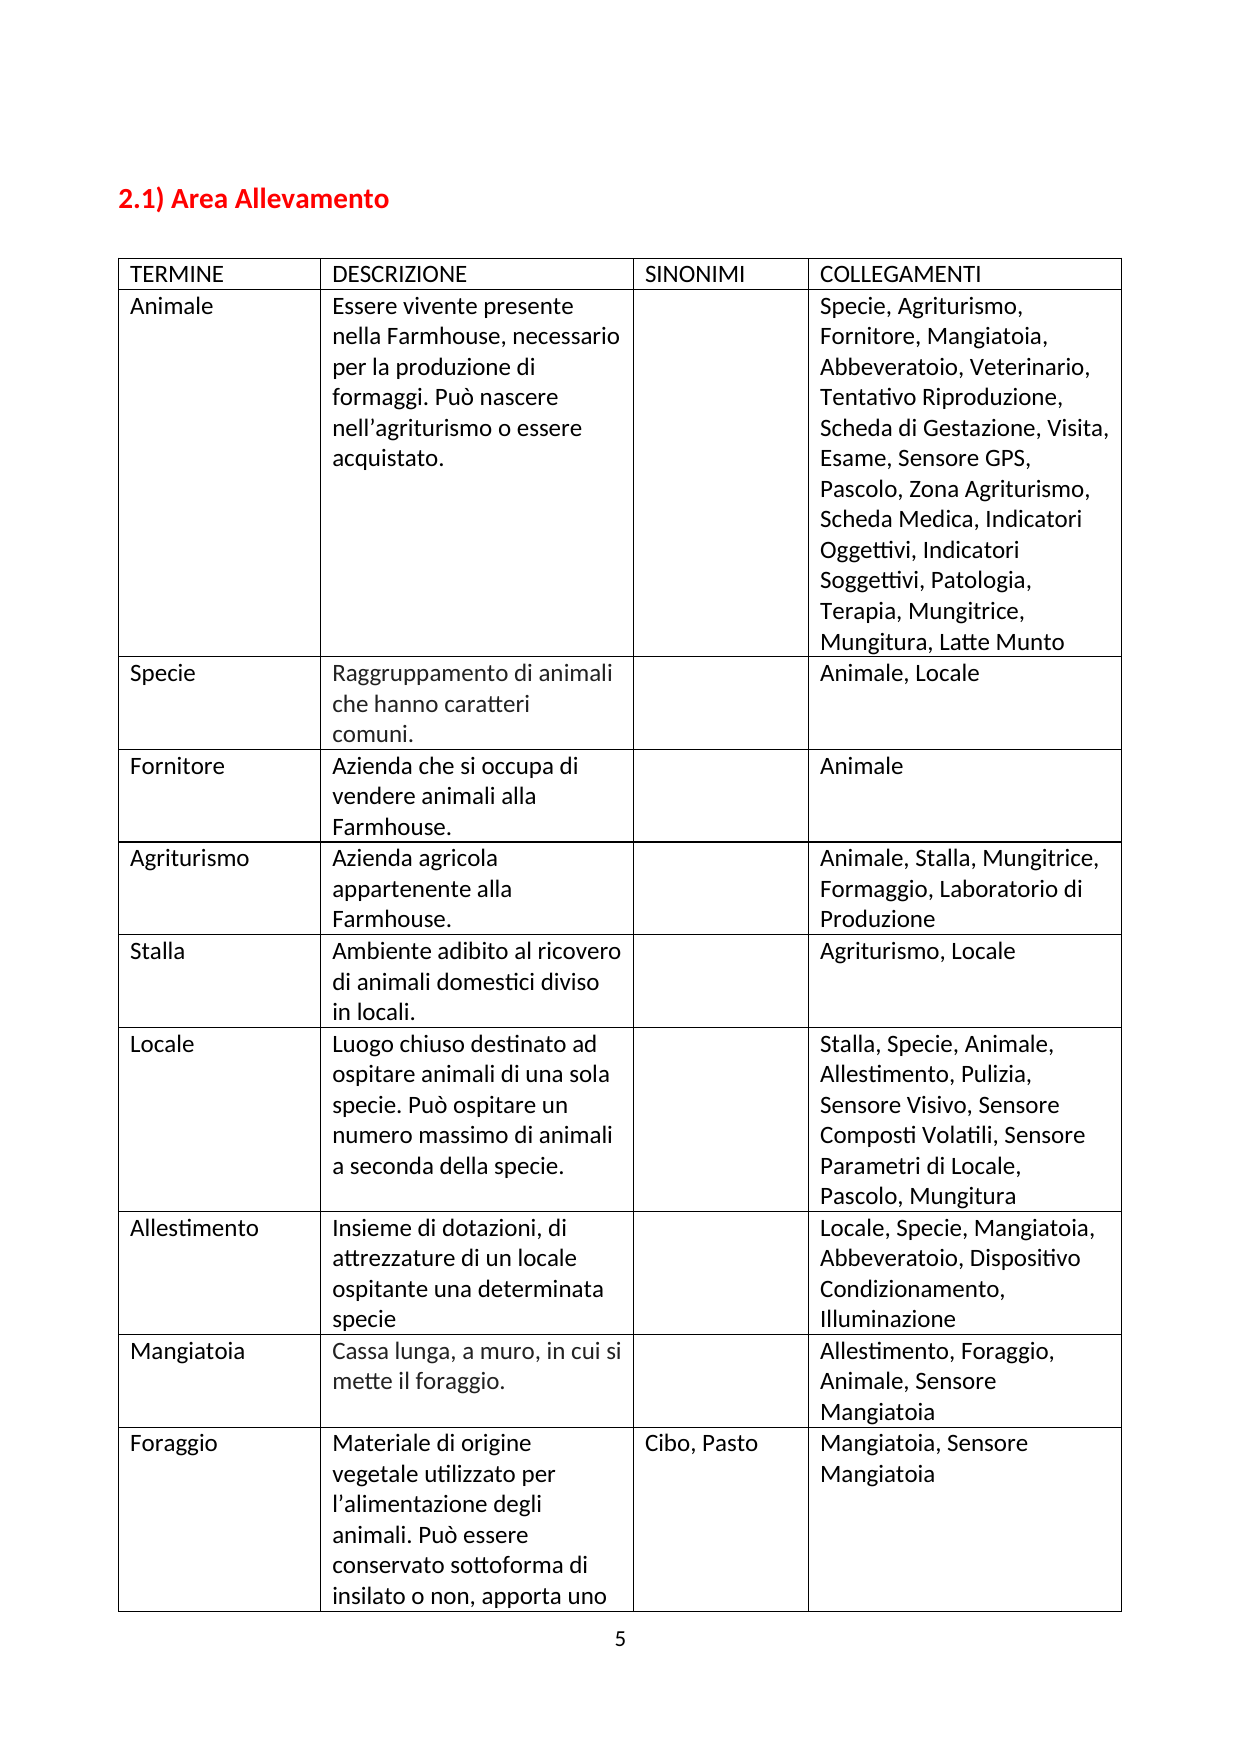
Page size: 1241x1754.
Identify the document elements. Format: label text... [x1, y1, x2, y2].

table_header TERMINE [119, 259, 320, 289]
table_cell Locale, Specie, Mangiatoia, Abbeveratoio, Dispositivo Condizionamento, Illuminazione [809, 1212, 1121, 1334]
table_cell Raggruppamento di animali che hanno caratteri comuni. [420, 657, 633, 749]
table_cell Azienda che si occupa di vendere animali alla Farmhouse. [321, 750, 633, 841]
table_cell Locale [119, 1028, 320, 1211]
table_cell Cassa lunga, a muro, in cui si mette il foraggio. [321, 1335, 633, 1427]
table_cell Agriturismo, Locale [809, 935, 1121, 1027]
text 2.1) Area Allevamento [118, 181, 1122, 216]
table_cell [634, 657, 808, 749]
table_cell Insieme di dotazioni, di attrezzature di un locale ospitante una determinata specie [321, 1212, 633, 1334]
table_cell Stalla, Specie, Animale, Allestimento, Pulizia, Sensore Visivo, Sensore Composti Volatili, Sensore Parametri di Locale, Pascolo, Mungitura [809, 1028, 1121, 1211]
table_header COLLEGAMENTI [809, 259, 1121, 289]
table_cell Luogo chiuso destinato ad ospitare animali di una sola specie. Può ospitare un numero massimo di animali a seconda della specie. [321, 1028, 633, 1211]
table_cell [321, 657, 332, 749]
table_cell Ambiente adibito al ricovero di animali domestici diviso in locali. [321, 935, 633, 1027]
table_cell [321, 1428, 633, 1611]
table_cell [634, 1335, 808, 1427]
table_cell Animale [119, 290, 320, 656]
table_header DESCRIZIONE [321, 259, 633, 289]
table_cell Foraggio [119, 1428, 320, 1611]
table_cell Animale [809, 750, 1121, 841]
table_cell Specie [119, 657, 320, 749]
table_cell Essere vivente presente nella Farmhouse, necessario per la produzione di formaggi. Può nascere nell’agriturismo o essere acquistato. [321, 290, 633, 656]
table_cell Stalla [119, 935, 320, 1027]
table_cell [634, 1212, 808, 1334]
table_cell [634, 1028, 808, 1211]
table_cell Cibo, Pasto [634, 1428, 808, 1611]
table_cell Azienda agricola appartenente alla Farmhouse. [321, 843, 633, 934]
table_cell Animale, Locale [809, 657, 1121, 749]
table_cell Fornitore [119, 750, 320, 841]
table_cell [634, 750, 808, 841]
table_cell Allestimento [119, 1212, 320, 1334]
table_cell [634, 290, 808, 656]
table_cell Agriturismo [119, 843, 320, 934]
table_cell [634, 935, 808, 1027]
table_cell Allestimento, Foraggio, Animale, Sensore Mangiatoia [809, 1335, 1121, 1427]
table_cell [809, 1428, 1121, 1611]
table_cell Mangiatoia [119, 1335, 320, 1427]
table_cell Specie, Agriturismo, Fornitore, Mangiatoia, Abbeveratoio, Veterinario, Tentativo Riproduzione, Scheda di Gestazione, Visita, Esame, Sensore GPS, Pascolo, Zona Agriturismo, Scheda Medica, Indicatori Oggettivi, Indicatori Soggettivi, Patologia, Terapia, Mungitrice, Mungitura, Latte Munto [809, 290, 1121, 656]
table_cell [634, 843, 808, 934]
table_cell Animale, Stalla, Mungitrice, Formaggio, Laboratorio di Produzione [809, 843, 1121, 934]
table_header SINONIMI [634, 259, 808, 289]
